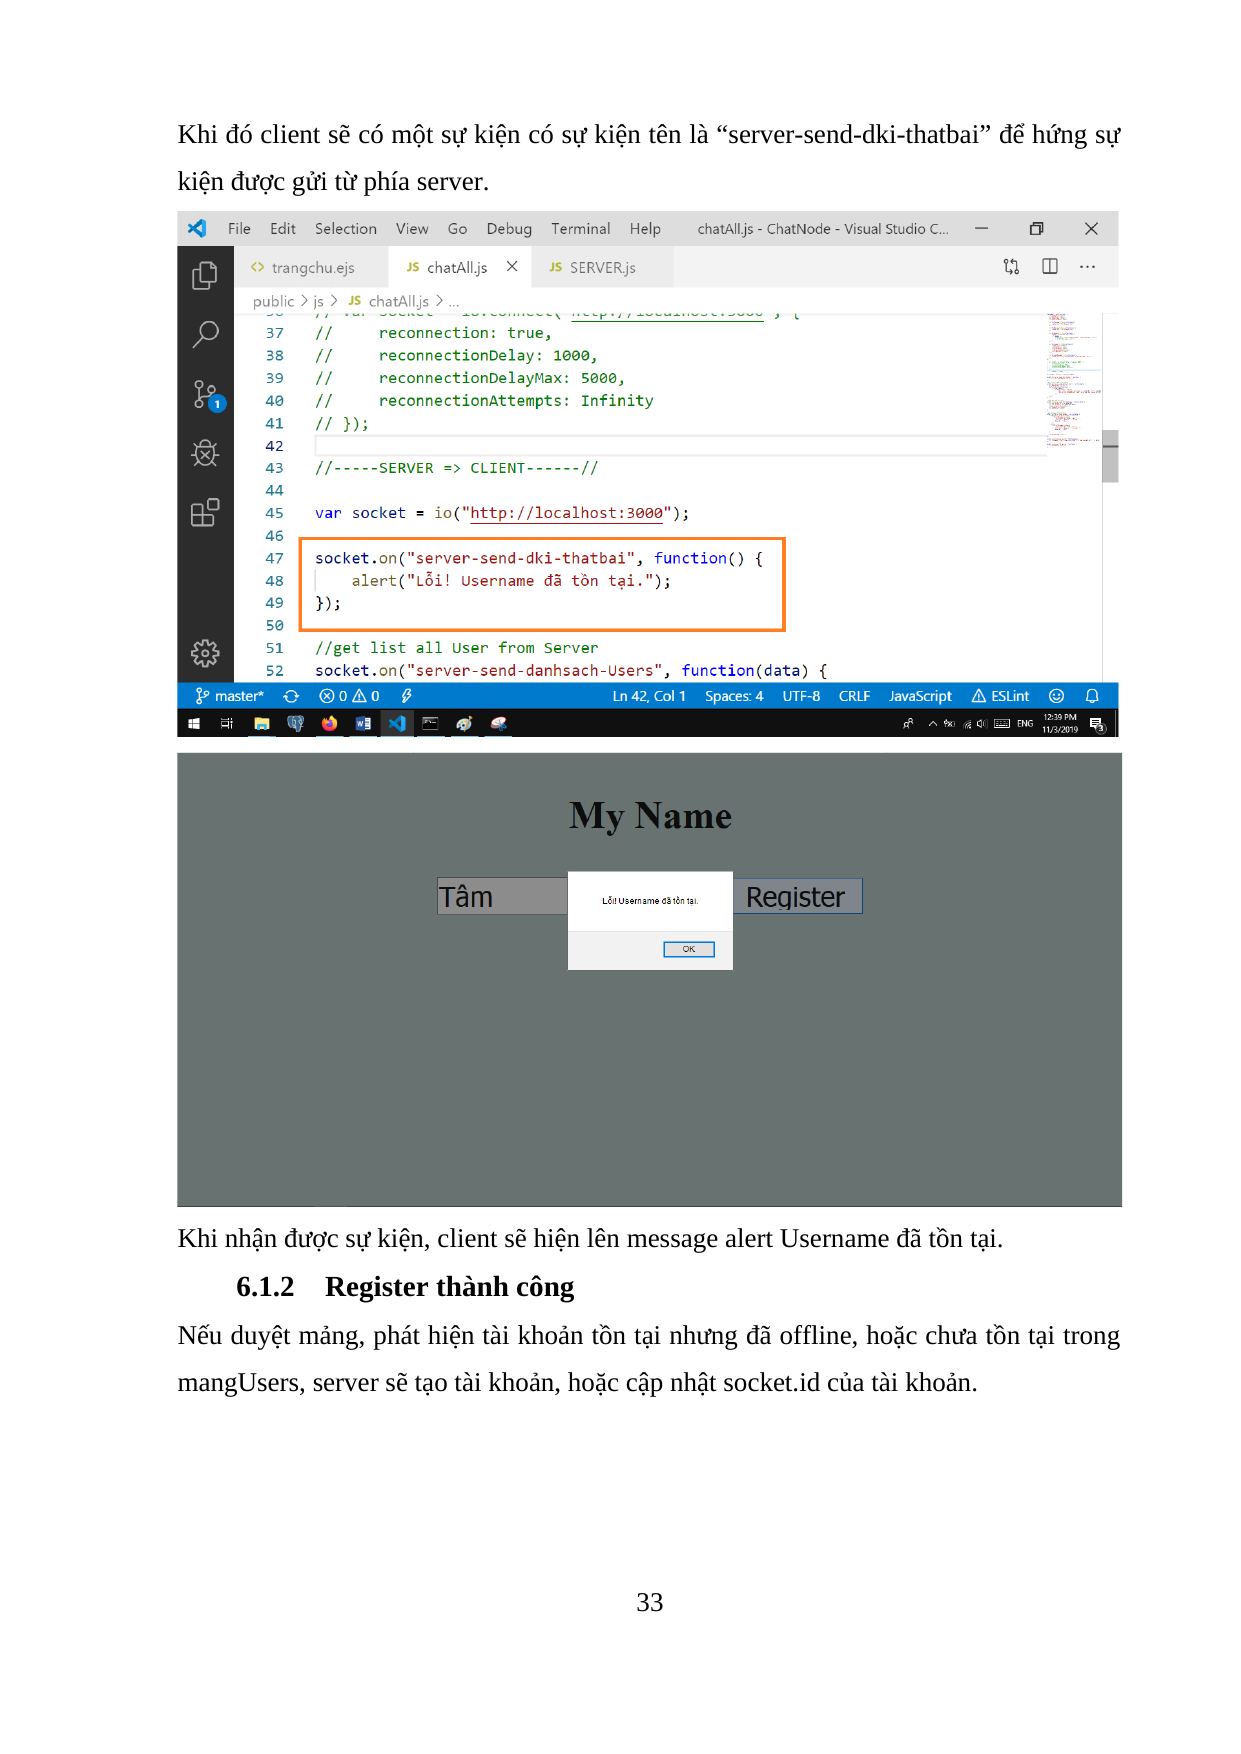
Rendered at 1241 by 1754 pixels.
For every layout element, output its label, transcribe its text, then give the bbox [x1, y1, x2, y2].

picture [177, 211, 1123, 737]
text Khi nhận được sự kiện, client sẽ hiện lên message alert Username đã tồn tại. [177, 1222, 1122, 1253]
text Nếu duyệt mảng, phát hiện tài khoản tồn tại nhưng đã offline, hoặc chưa tồn tại trong mangUsers, server sẽ tạo tài khoản, hoặc cập nhật socket.id của tài khoản. [177, 1319, 1122, 1397]
text Khi đó client sẽ có một sự kiện có sự kiện tên là “server-send-dki-thatbai” để hứng sự kiện được gửi từ phía server. [177, 118, 1122, 196]
picture [177, 752, 1123, 1207]
text 6.1.2 Register thành công [177, 1269, 1122, 1302]
